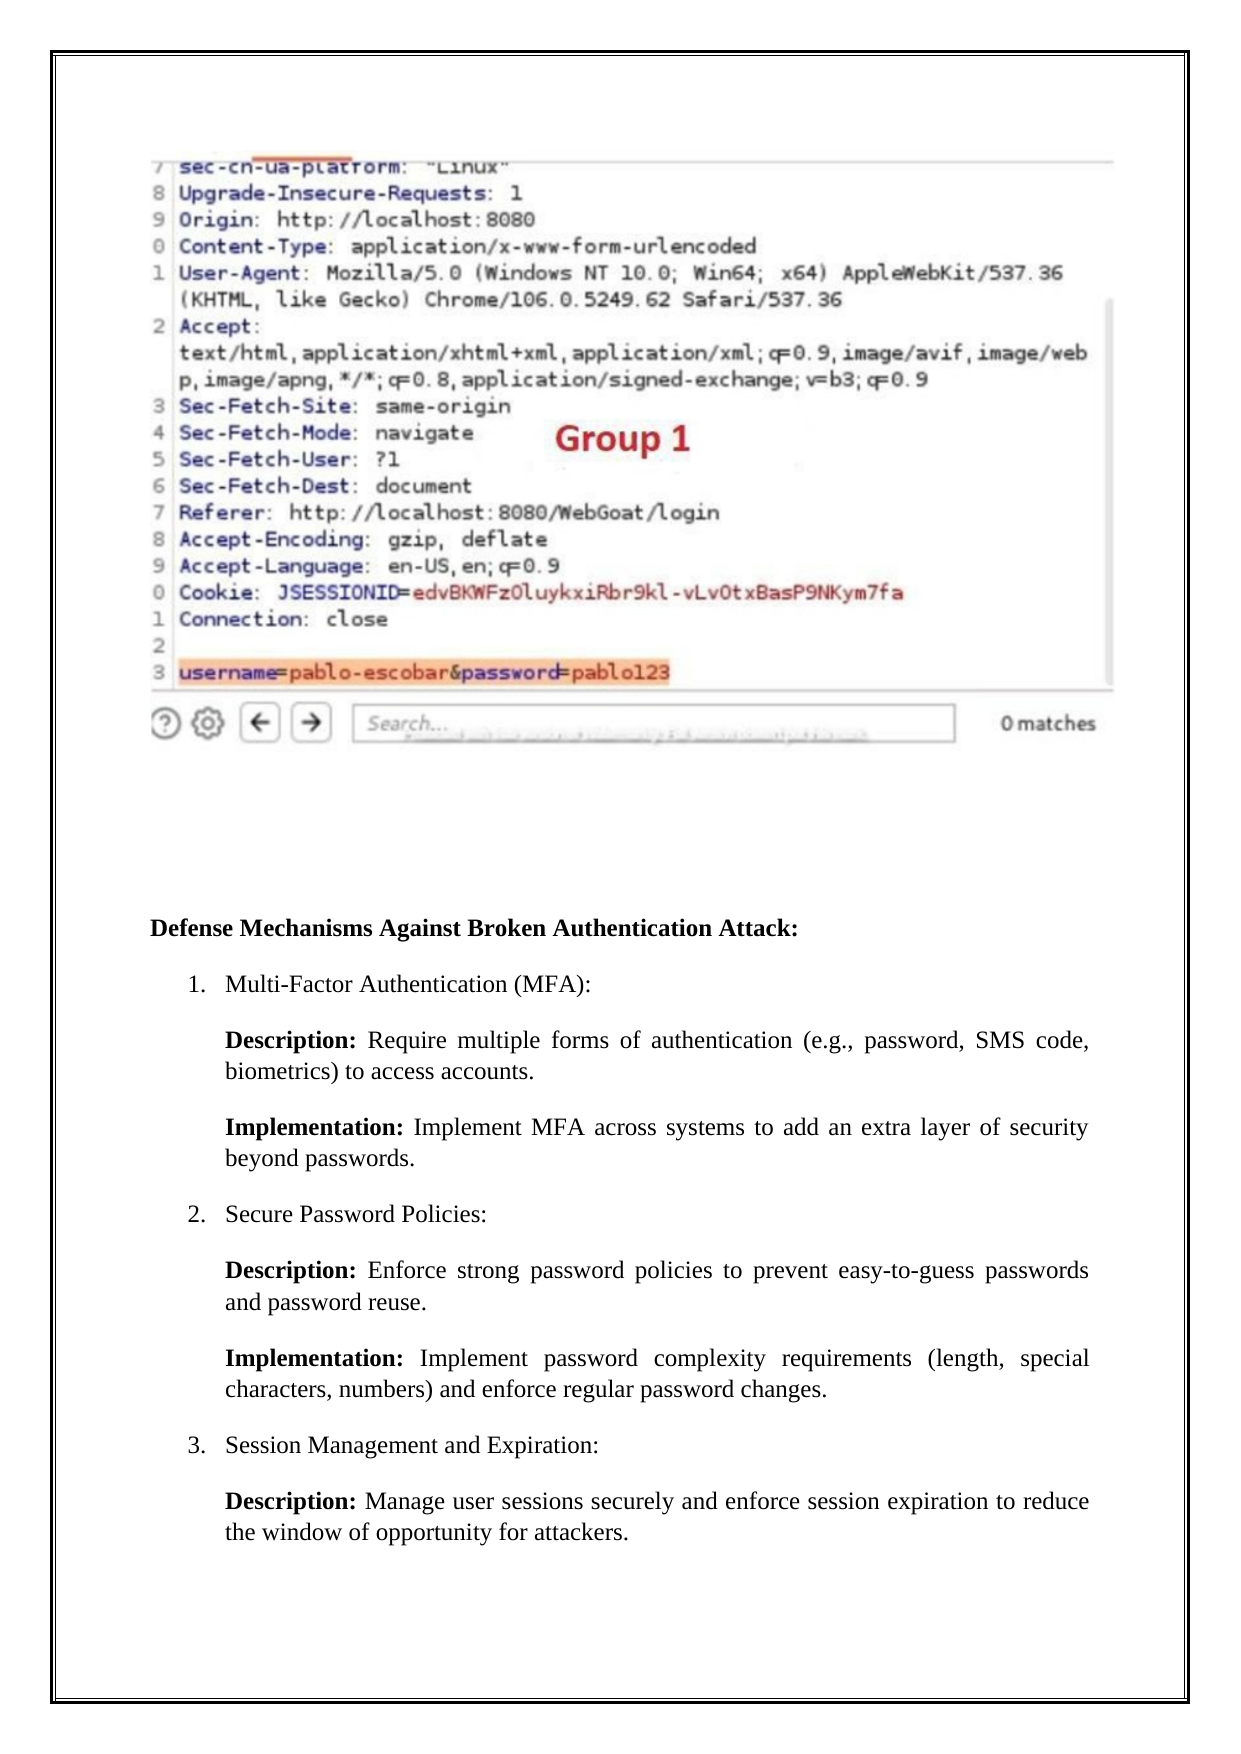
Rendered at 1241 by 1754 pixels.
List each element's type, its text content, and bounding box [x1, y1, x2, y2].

picture [150, 150, 1115, 752]
text Description: Enforce strong password policies to prevent easy-to-guess passwords and password reuse. [225, 1256, 1090, 1315]
text Description: Manage user sessions securely and enforce session expiration to reduce the window of opportunity for attackers. [225, 1486, 1090, 1546]
list Session Management and Expiration: [187, 1430, 1090, 1458]
text Implementation: Implement password complexity requirements (length, special characters, numbers) and enforce regular password changes. [225, 1343, 1090, 1402]
text Description: Require multiple forms of authentication (e.g., password, SMS code, biometrics) to access accounts. [225, 1025, 1090, 1085]
text Defense Mechanisms Against Broken Authentication Attack: [150, 913, 1090, 942]
list Multi-Factor Authentication (MFA): [187, 969, 1090, 998]
text Implementation: Implement MFA across systems to add an extra layer of security beyond passwords. [225, 1112, 1090, 1172]
list Secure Password Policies: [187, 1199, 1090, 1228]
